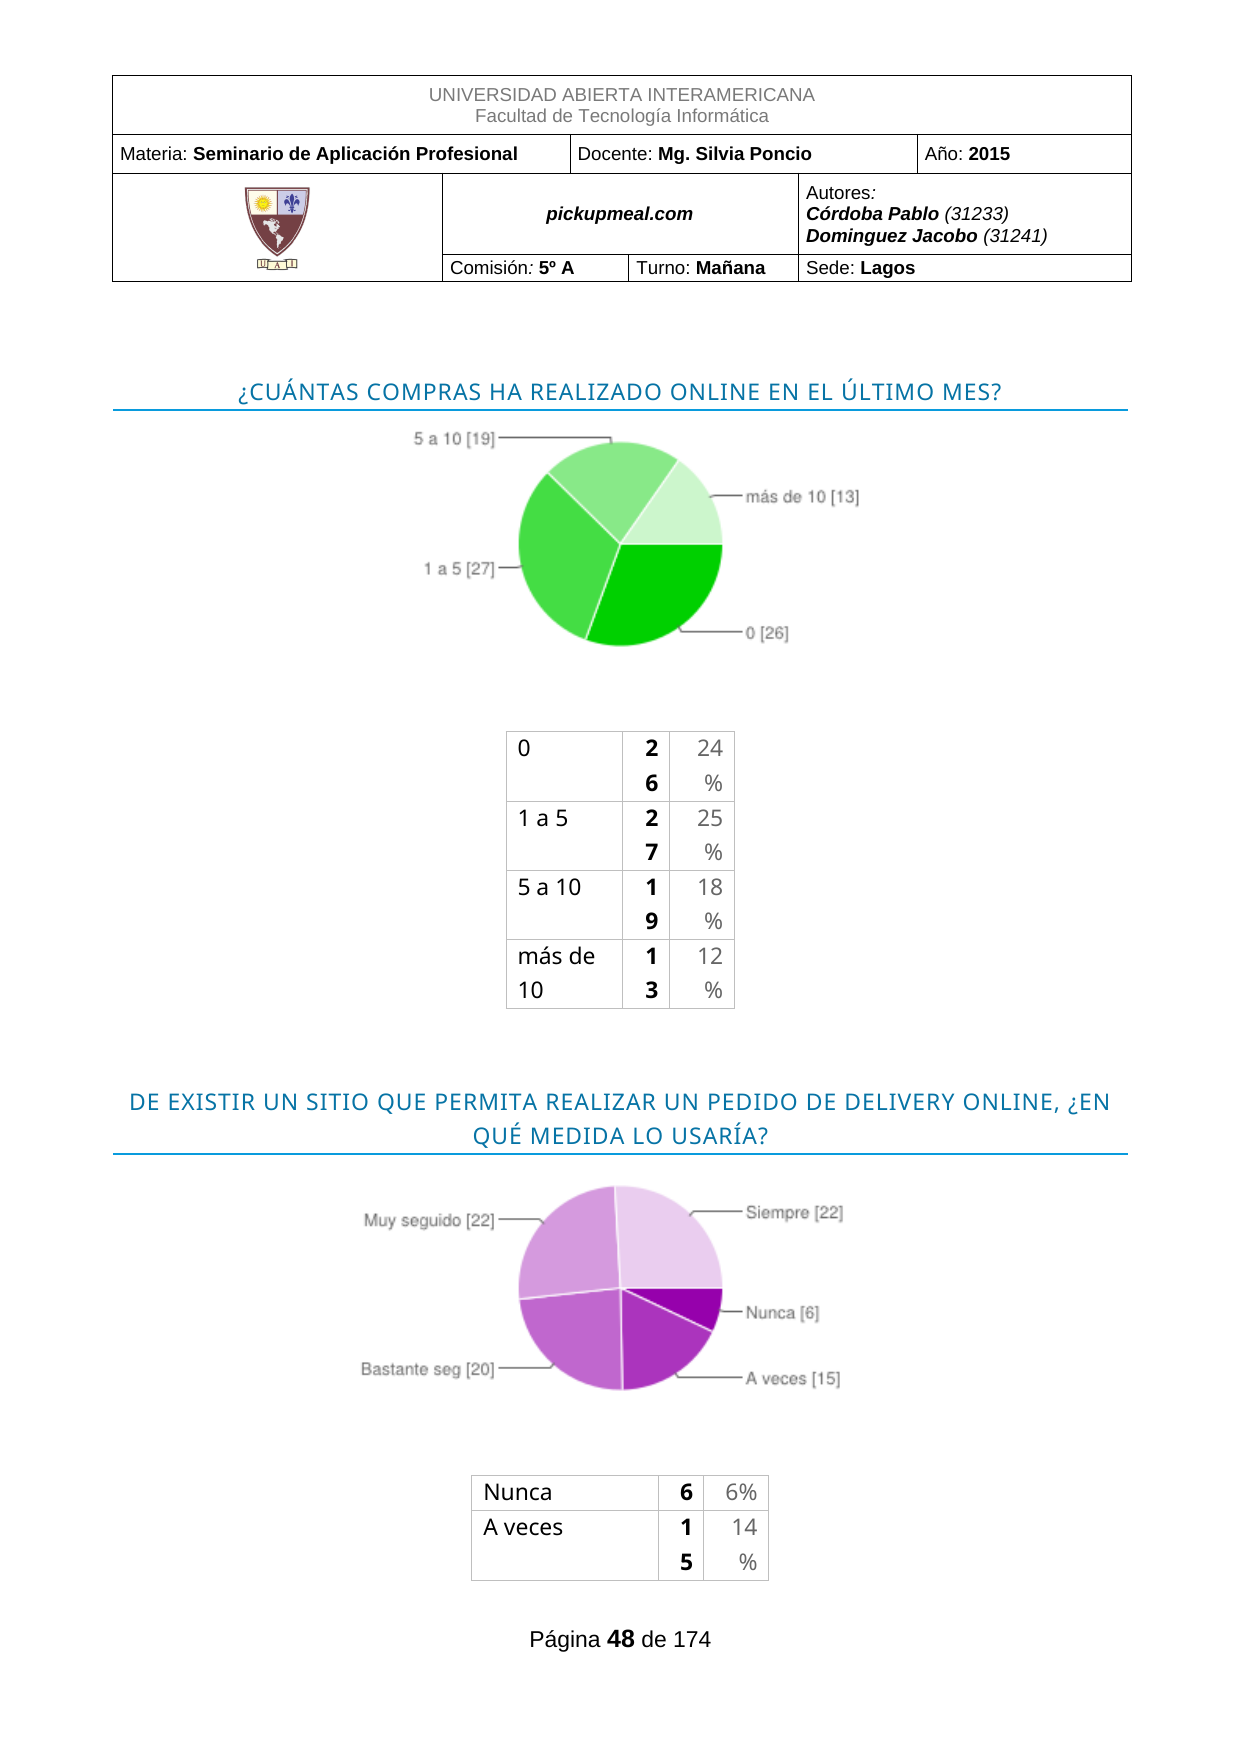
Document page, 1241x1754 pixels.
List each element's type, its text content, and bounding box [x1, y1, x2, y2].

table_cell 19 [623, 871, 669, 939]
table_cell 1 a 5 [507, 802, 622, 870]
table_cell 27 [623, 802, 669, 870]
table_header 26 [623, 732, 669, 801]
table_cell 5 a 10 [507, 871, 622, 939]
table_header 0 [507, 732, 622, 801]
table_header Nunca [472, 1476, 658, 1510]
table_cell A veces [472, 1511, 658, 1579]
table_header 6% [704, 1476, 768, 1510]
table_cell 18% [670, 871, 734, 939]
text De existir un sitio que permita realizar un pedido de Delivery online, ¿En qué medida lo usaría? [112, 1085, 1128, 1155]
table_header 24% [670, 732, 734, 801]
picture [350, 426, 890, 661]
picture [350, 1170, 890, 1405]
table_cell 13 [623, 940, 669, 1008]
table_cell 25% [670, 802, 734, 870]
picture [230, 182, 325, 273]
text ¿Cuántas compras ha realizado online en el último mes? [112, 376, 1128, 411]
table_cell 12% [670, 940, 734, 1008]
table_cell 15 [659, 1511, 703, 1579]
table_cell más de 10 [507, 940, 622, 1008]
table_header 6 [659, 1476, 703, 1510]
table_cell 14% [704, 1511, 768, 1579]
